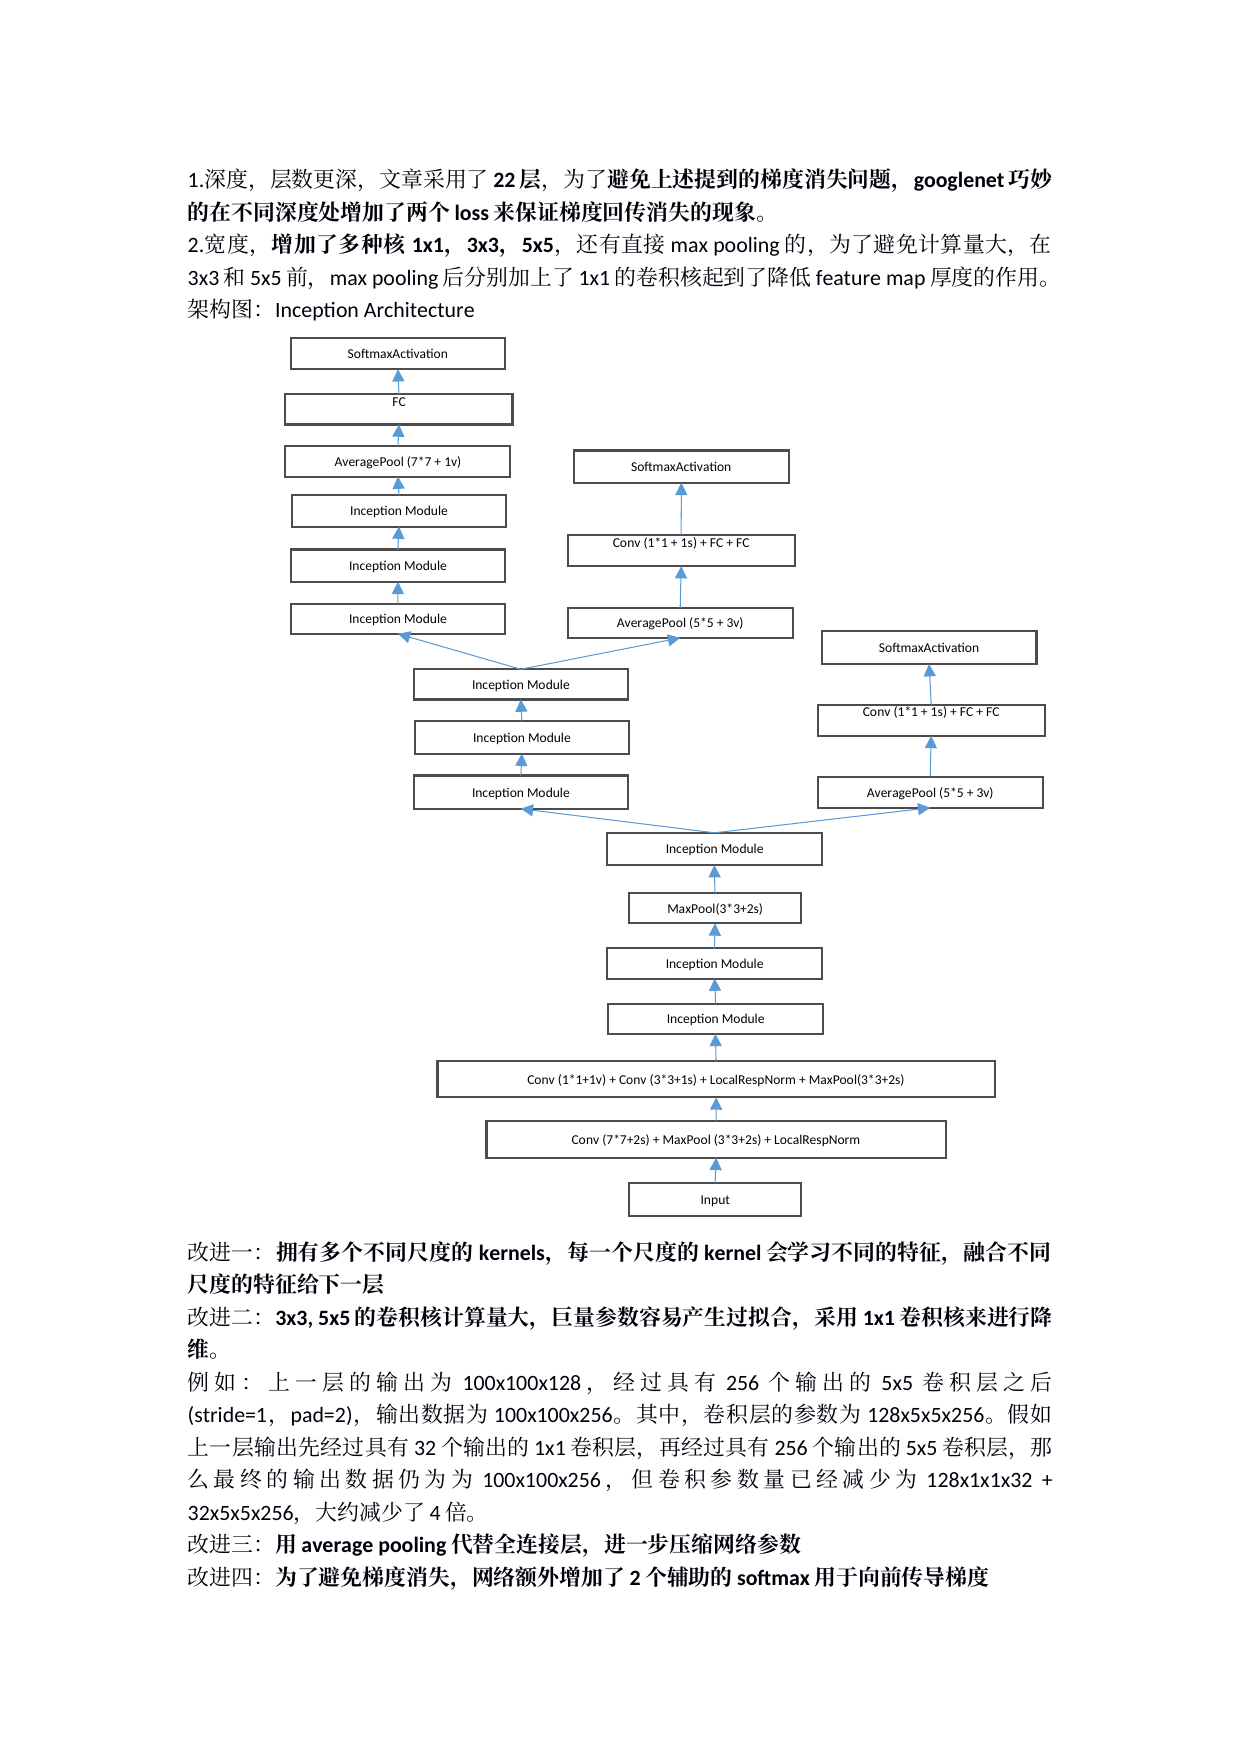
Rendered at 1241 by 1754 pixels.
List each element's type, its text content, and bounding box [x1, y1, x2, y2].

text 例如：上一层的输出为100x100x128，经过具有256个输出的5x5卷积层之后(stride=1，pad=2)，输出数据为100x100x256。其中，卷积层的参数为128x5x5x256。假如上一层输出先经过具有32个输出的1x1卷积层，再经过具有256个输出的5x5卷积层，那么最终的输出数据仍为为100x100x256，但卷积参数量已经减少为128x1x1x32 + 32x5x5x256，大约减少了4倍。 [187, 1364, 1053, 1527]
text 1.深度，层数更深，文章采用了22层，为了避免上述提到的梯度消失问题，googlenet巧妙的在不同深度处增加了两个loss来保证梯度回传消失的现象。 [187, 162, 1053, 227]
text 改进三：用average pooling代替全连接层，进一步压缩网络参数 [187, 1527, 1053, 1559]
text 改进四：为了避免梯度消失，网络额外增加了2个辅助的softmax用于向前传导梯度 [187, 1559, 1053, 1592]
text 改进二：3x3, 5x5的卷积核计算量大，巨量参数容易产生过拟合，采用1x1卷积核来进行降维。 [187, 1299, 1053, 1364]
text 架构图：Inception Architecture [187, 292, 1053, 324]
text 2.宽度，增加了多种核 1x1，3x3，5x5，还有直接max pooling的，为了避免计算量大，在3x3和5x5前，max pooling后分别加上了1x1的卷积核起到了降低feature map厚度的作用。 [187, 227, 1053, 292]
text 改进一：拥有多个不同尺度的kernels，每一个尺度的kernel会学习不同的特征，融合不同尺度的特征给下一层 [187, 1234, 1053, 1299]
